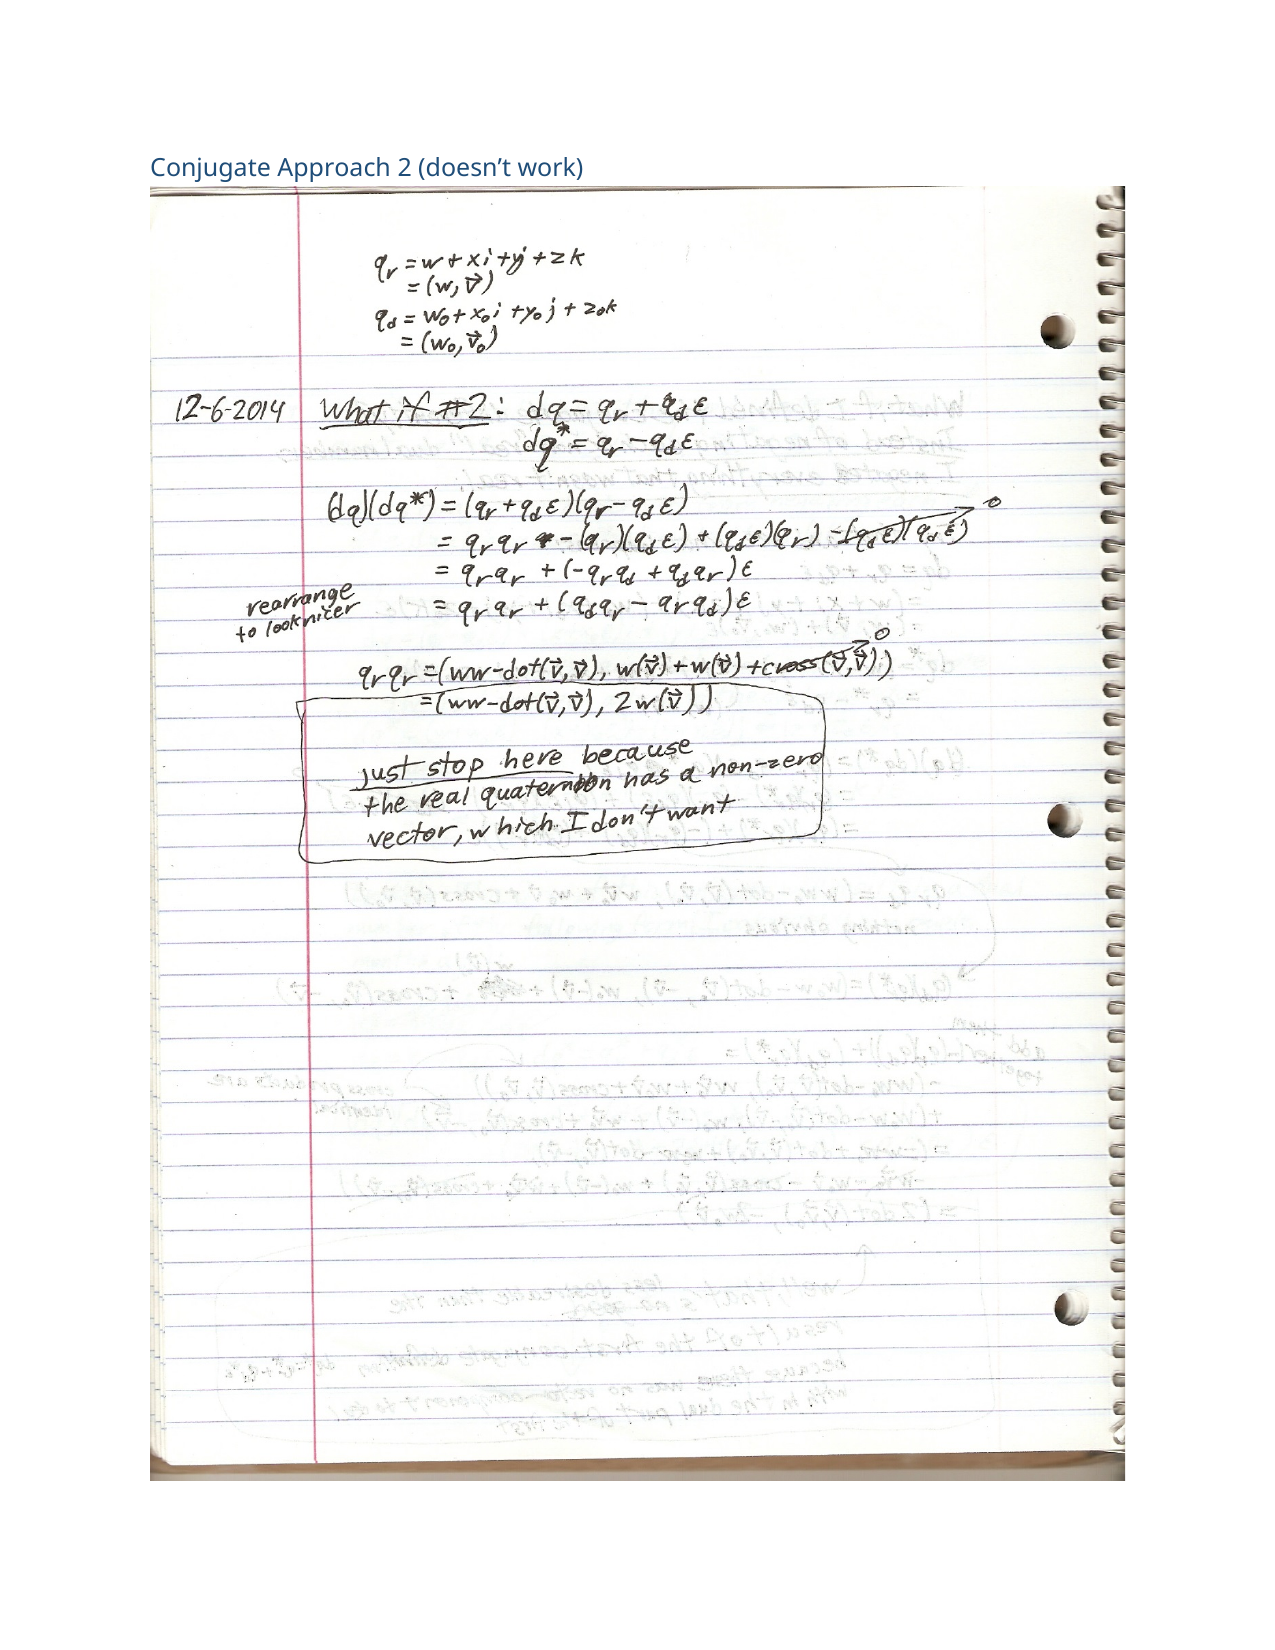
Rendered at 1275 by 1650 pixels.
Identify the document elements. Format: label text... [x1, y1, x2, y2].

picture [150, 186, 1125, 1481]
subtitle Conjugate Approach 2 (doesn’t work) [150, 150, 1125, 184]
